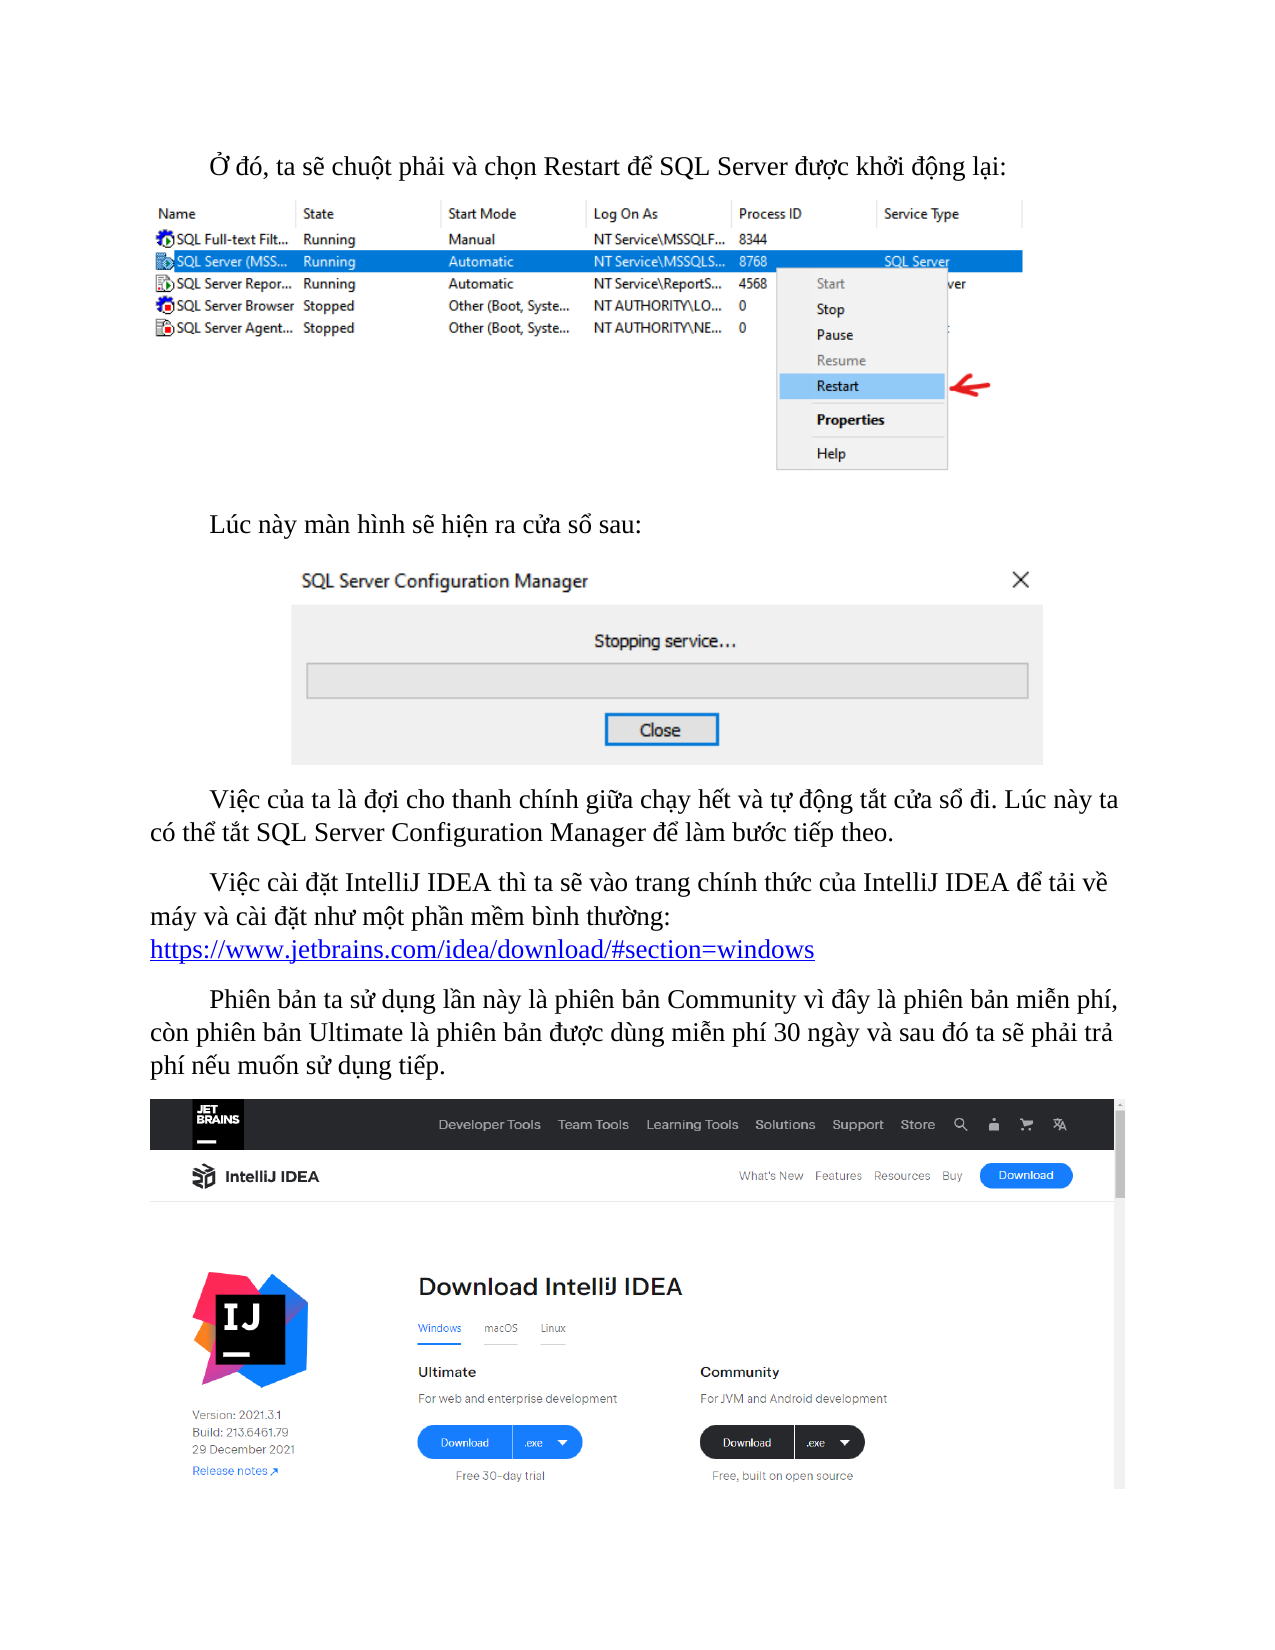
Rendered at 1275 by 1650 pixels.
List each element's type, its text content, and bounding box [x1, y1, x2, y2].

picture [291, 558, 1043, 765]
text Việc của ta là đợi cho thanh chính giữa chạy hết và tự động tắt cửa sổ đi. Lúc này ta có thể tắt SQL Server Configuration Manager để làm bước tiếp theo. [150, 783, 1125, 848]
picture [150, 200, 1125, 490]
text Ở đó, ta sẽ chuột phải và chọn Restart để SQL Server được khởi động lại: [150, 150, 1125, 181]
text Lúc này màn hình sẽ hiện ra cửa sổ sau: [150, 508, 1125, 540]
picture [150, 1099, 1125, 1489]
text Phiên bản ta sử dụng lần này là phiên bản Community vì đây là phiên bản miễn phí, còn phiên bản Ultimate là phiên bản được dùng miễn phí 30 ngày và sau đó ta sẽ phải trả phí nếu muốn sử dụng tiếp. [150, 983, 1125, 1080]
text Việc cài đặt IntelliJ IDEA thì ta sẽ vào trang chính thức của IntelliJ IDEA để tải về máy và cài đặt như một phần mềm bình thường: https://www.jetbrains.com/idea/download/#section=windows [150, 866, 1125, 964]
